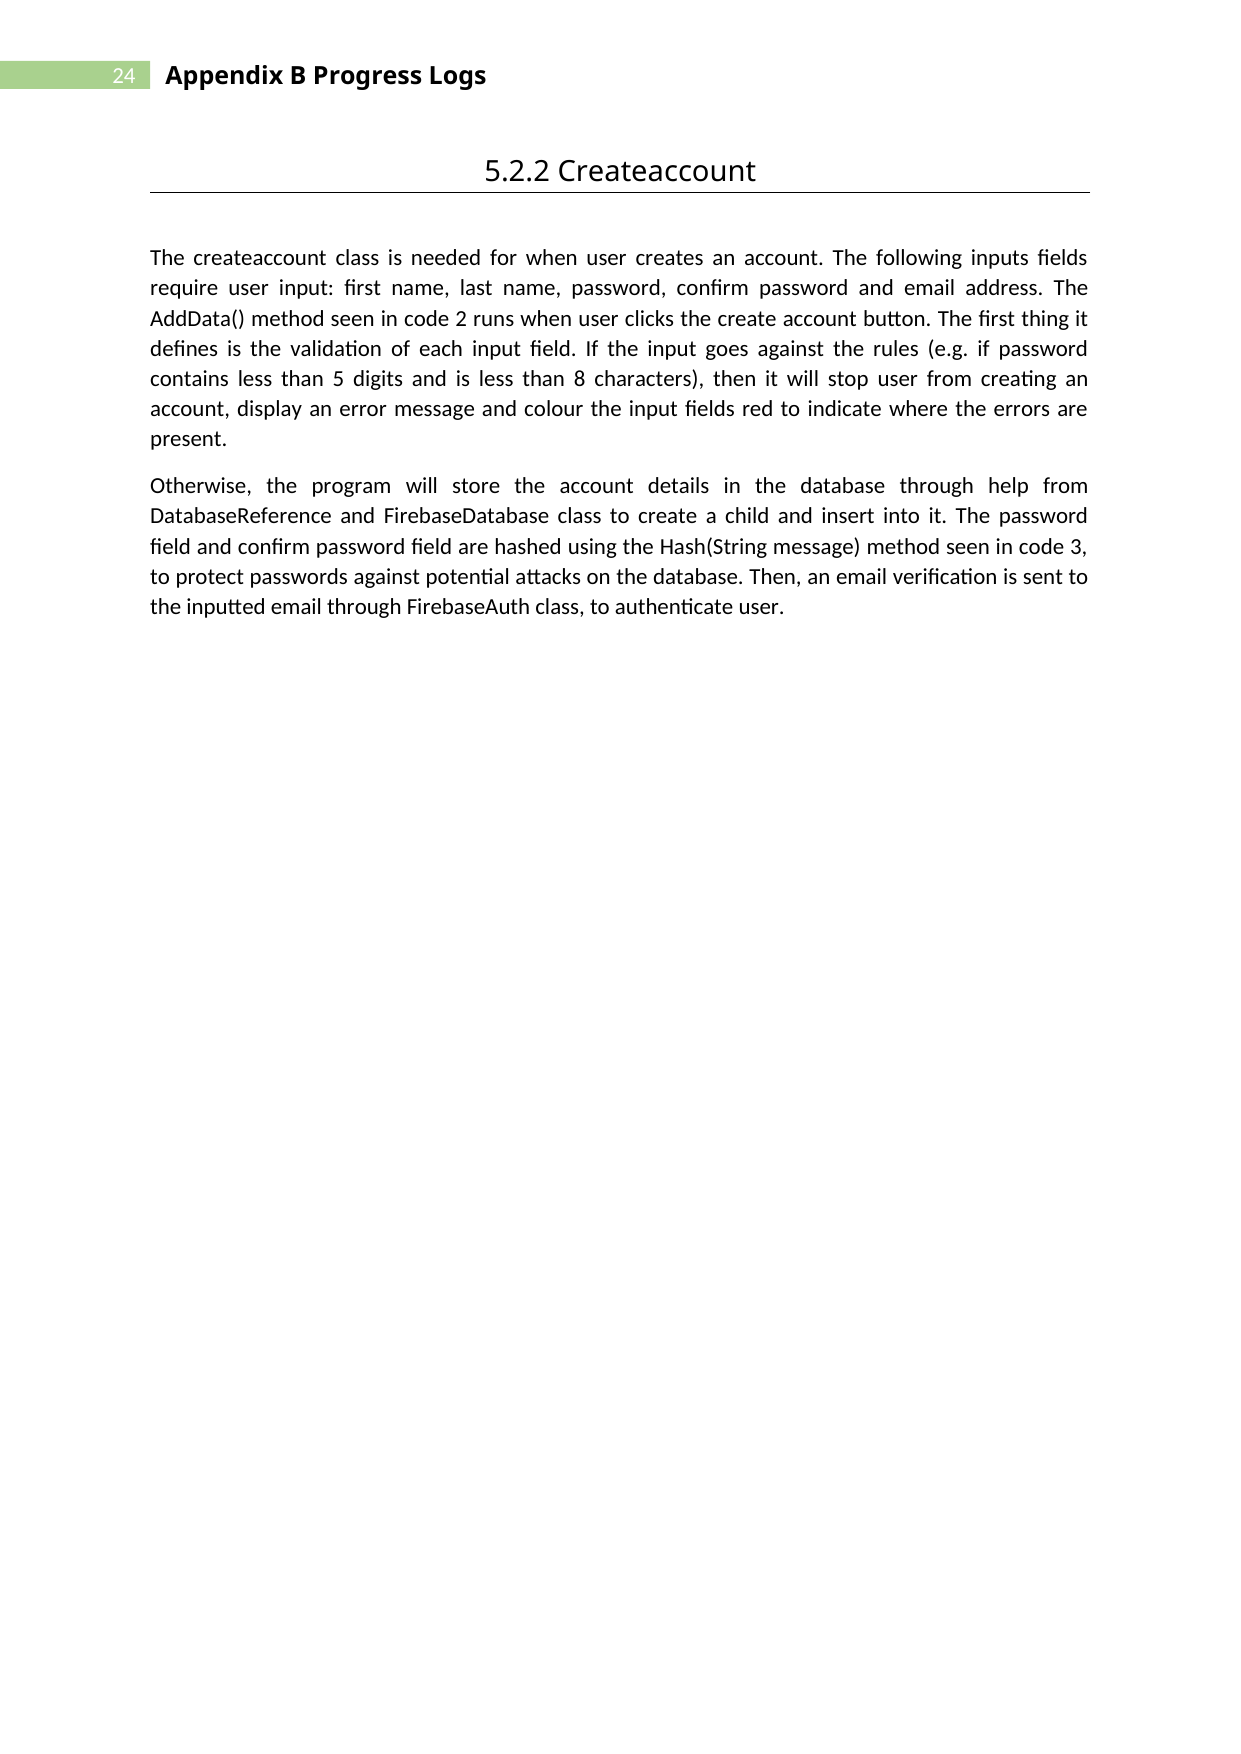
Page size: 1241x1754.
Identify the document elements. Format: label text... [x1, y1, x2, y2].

text The createaccount class is needed for when user creates an account. The following inputs fields require user input: first name, last name, password, confirm password and email address. The AddData() method seen in code 2 runs when user clicks the create account button. The first thing it defines is the validation of each input field. If the input goes against the rules (e.g. if password contains less than 5 digits and is less than 8 characters), then it will stop user from creating an account, display an error message and colour the input fields red to indicate where the errors are present. [150, 243, 1090, 453]
text Otherwise, the program will store the account details in the database through help from DatabaseReference and FirebaseDatabase class to create a child and insert into it. The password field and confirm password field are hashed using the Hash(String message) method seen in code 3, to protect passwords against potential attacks on the database. Then, an email verification is sent to the inputted email through FirebaseAuth class, to authenticate user. [150, 471, 1090, 620]
subtitle Createaccount [150, 150, 1090, 192]
